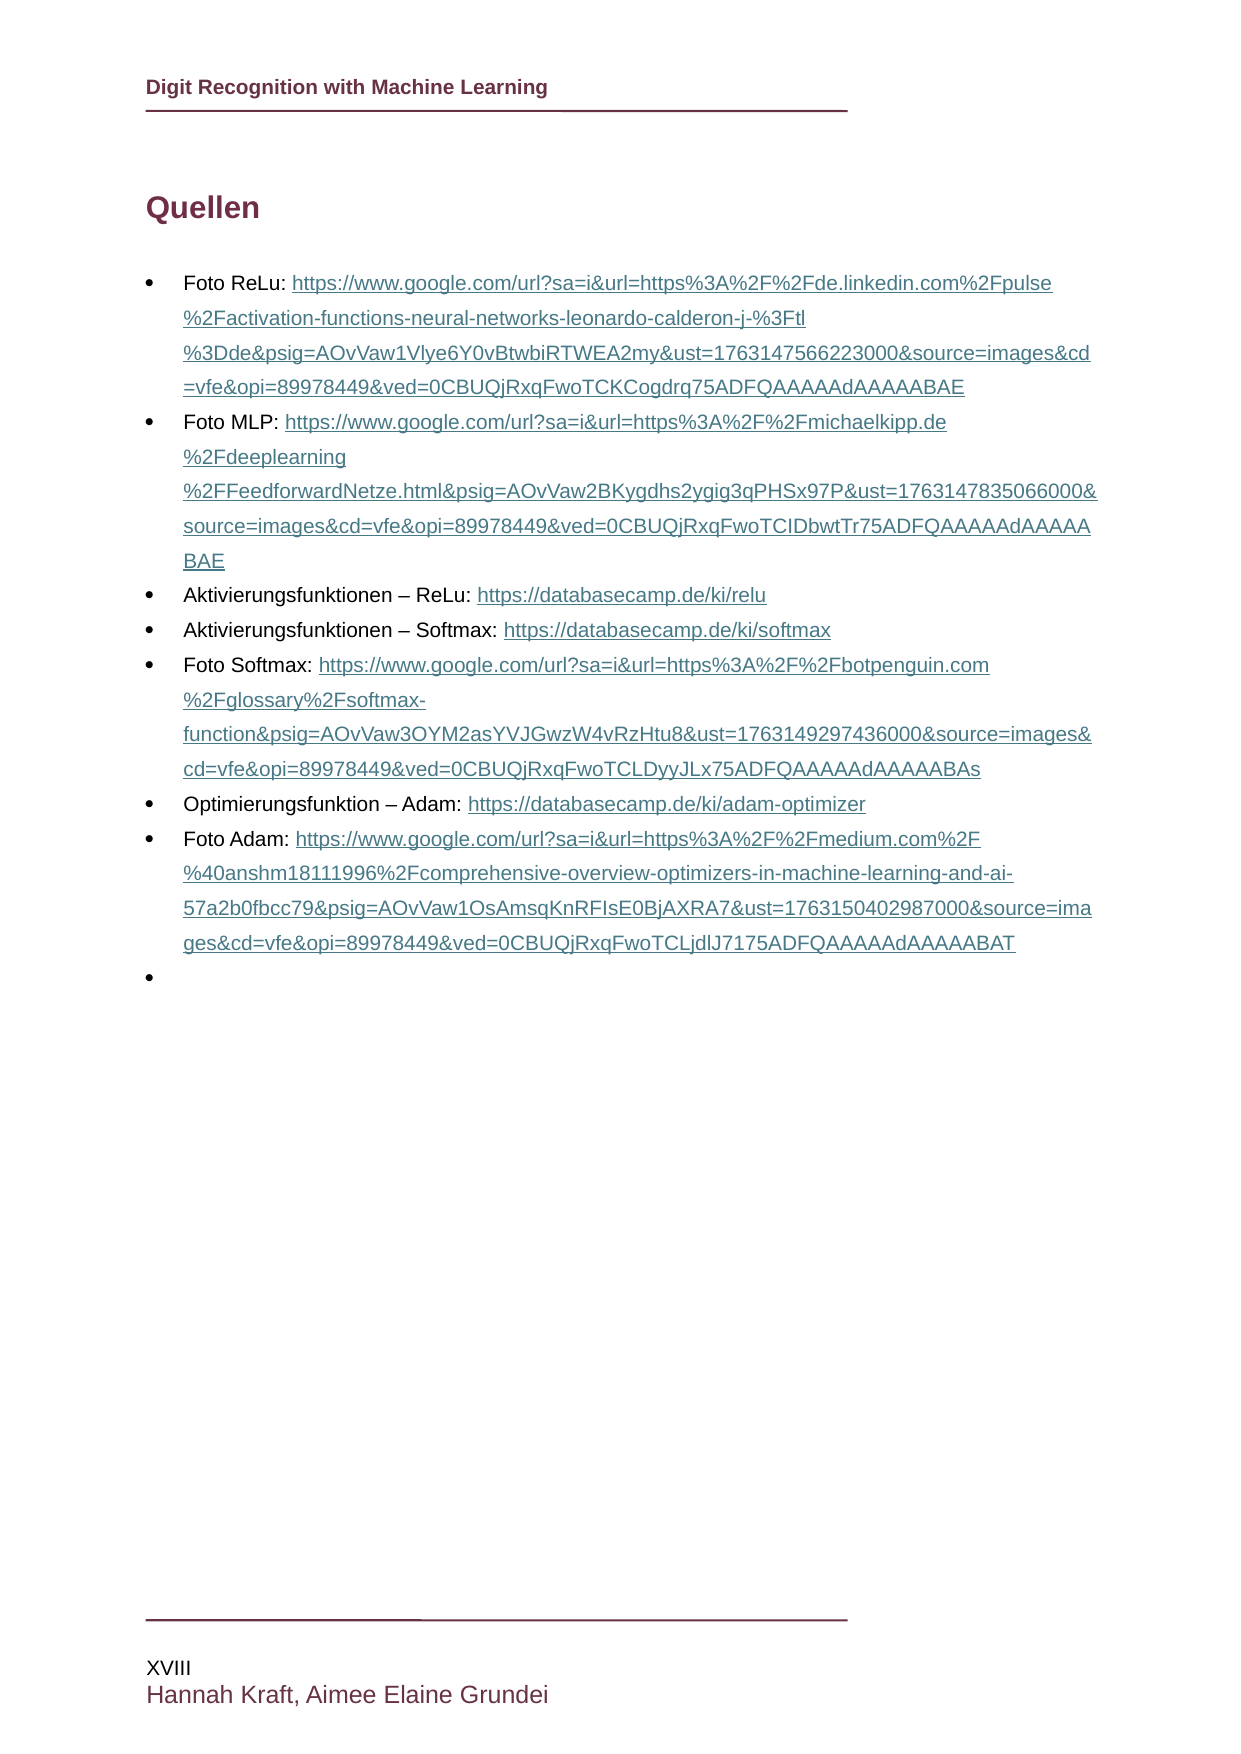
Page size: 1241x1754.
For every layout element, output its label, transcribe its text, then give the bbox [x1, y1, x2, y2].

subtitle Quellen [146, 189, 1099, 225]
list Foto Softmax: https://www.google.com/url?sa=i&url=https%3A%2F%2Fbotpenguin.com%2Fglossary%2Fsoftmax-function&psig=AOvVaw3OYM2asYVJGwzW4vRzHtu8&ust=1763149297436000&source=images&cd=vfe&opi=89978449&ved=0CBUQjRxqFwoTCLDyyJLx75ADFQAAAAAdAAAAABAs [146, 653, 1099, 781]
list Foto ReLu: https://www.google.com/url?sa=i&url=https%3A%2F%2Fde.linkedin.com%2Fpulse%2Factivation-functions-neural-networks-leonardo-calderon-j-%3Ftl%3Dde&psig=AOvVaw1Vlye6Y0vBtwbiRTWEA2my&ust=1763147566223000&source=images&cd=vfe&opi=89978449&ved=0CBUQjRxqFwoTCKCogdrq75ADFQAAAAAdAAAAABAE [146, 271, 1099, 399]
list Foto Adam: https://www.google.com/url?sa=i&url=https%3A%2F%2Fmedium.com%2F%40anshm18111996%2Fcomprehensive-overview-optimizers-in-machine-learning-and-ai-57a2b0fbcc79&psig=AOvVaw1OsAmsqKnRFIsE0BjAXRA7&ust=1763150402987000&source=images&cd=vfe&opi=89978449&ved=0CBUQjRxqFwoTCLjdlJ7175ADFQAAAAAdAAAAABAT [146, 826, 1099, 954]
list Aktivierungsfunktionen – ReLu: https://databasecamp.de/ki/relu [146, 583, 1099, 607]
list Aktivierungsfunktionen – Softmax: https://databasecamp.de/ki/softmax [146, 618, 1099, 642]
list Optimierungsfunktion – Adam: https://databasecamp.de/ki/adam-optimizer [146, 792, 1099, 816]
list Foto MLP: https://www.google.com/url?sa=i&url=https%3A%2F%2Fmichaelkipp.de%2Fdeeplearning%2FFeedforwardNetze.html&psig=AOvVaw2BKygdhs2ygig3qPHSx97P&ust=1763147835066000&source=images&cd=vfe&opi=89978449&ved=0CBUQjRxqFwoTCIDbwtTr75ADFQAAAAAdAAAAABAE [146, 410, 1099, 572]
